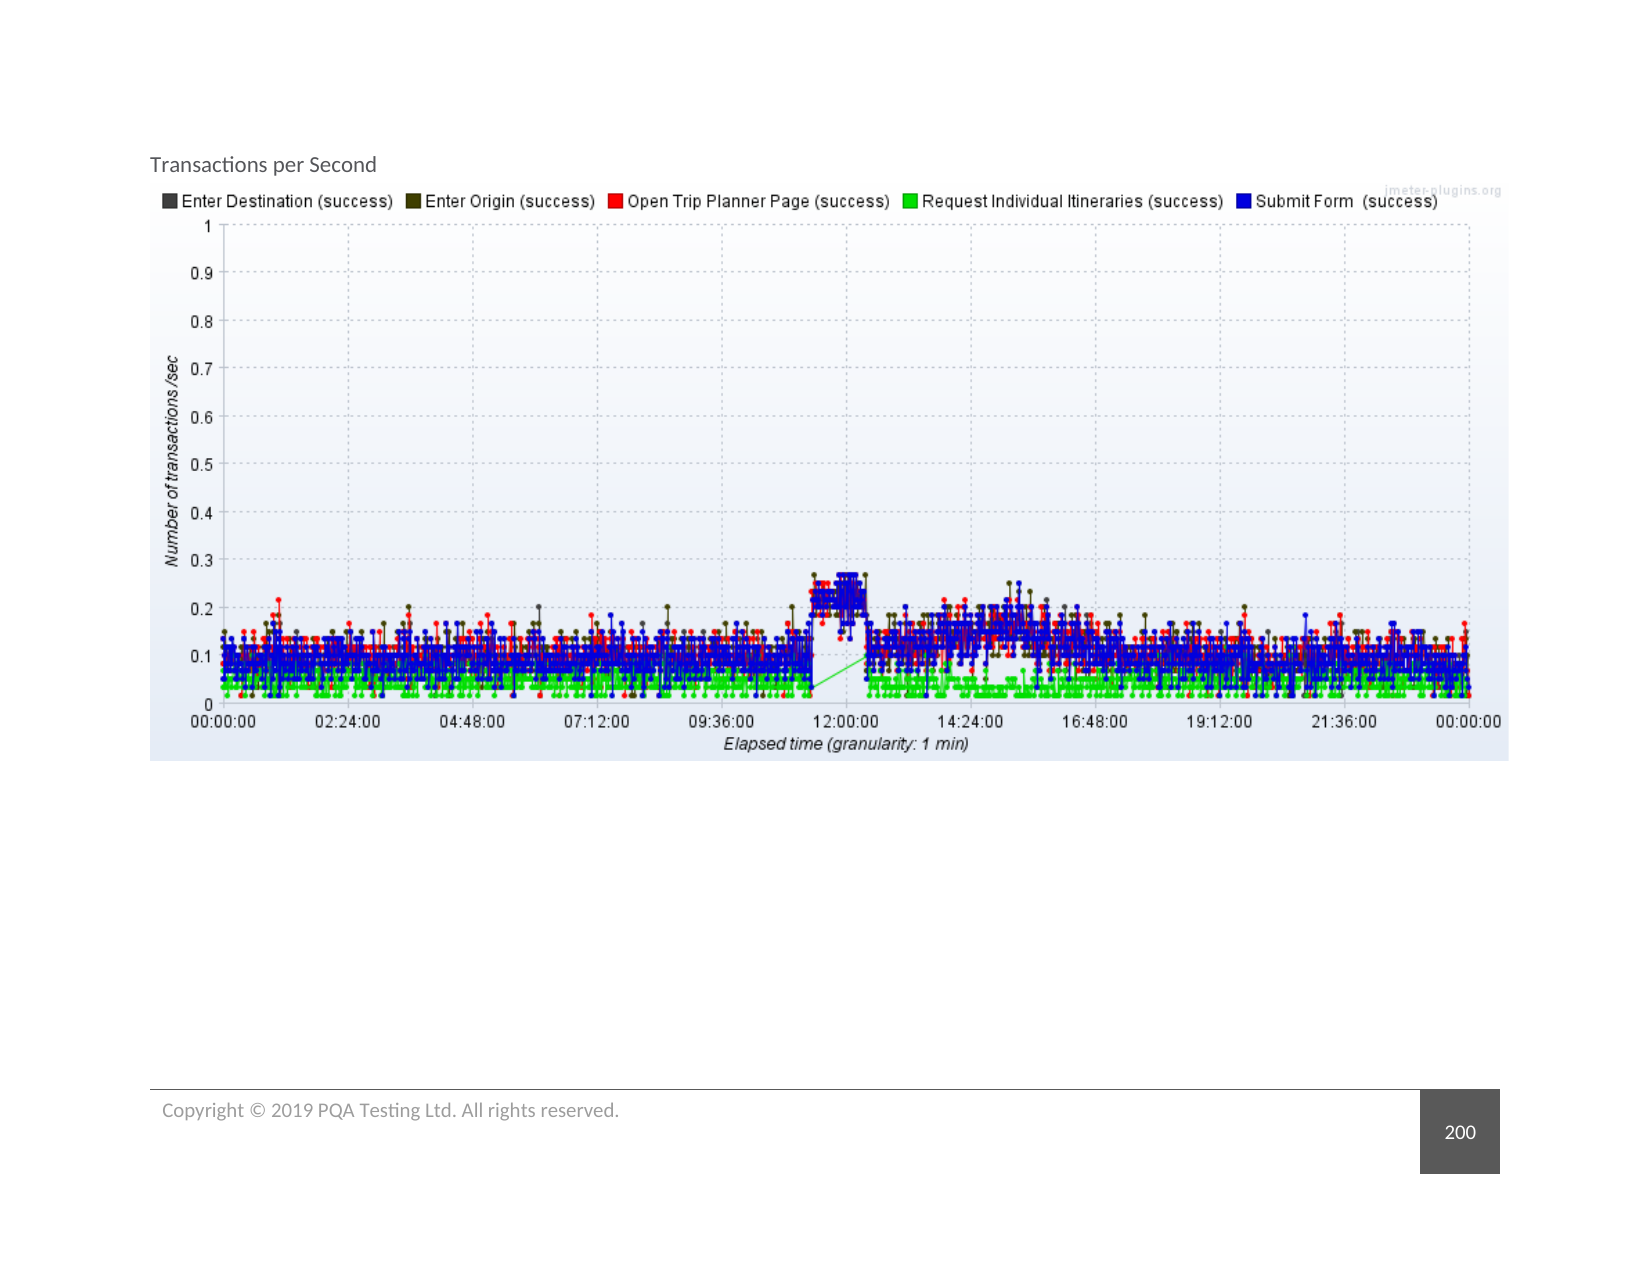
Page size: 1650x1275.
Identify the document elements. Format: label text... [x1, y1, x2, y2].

text Transactions per Second [150, 150, 1500, 178]
picture [150, 181, 1509, 761]
